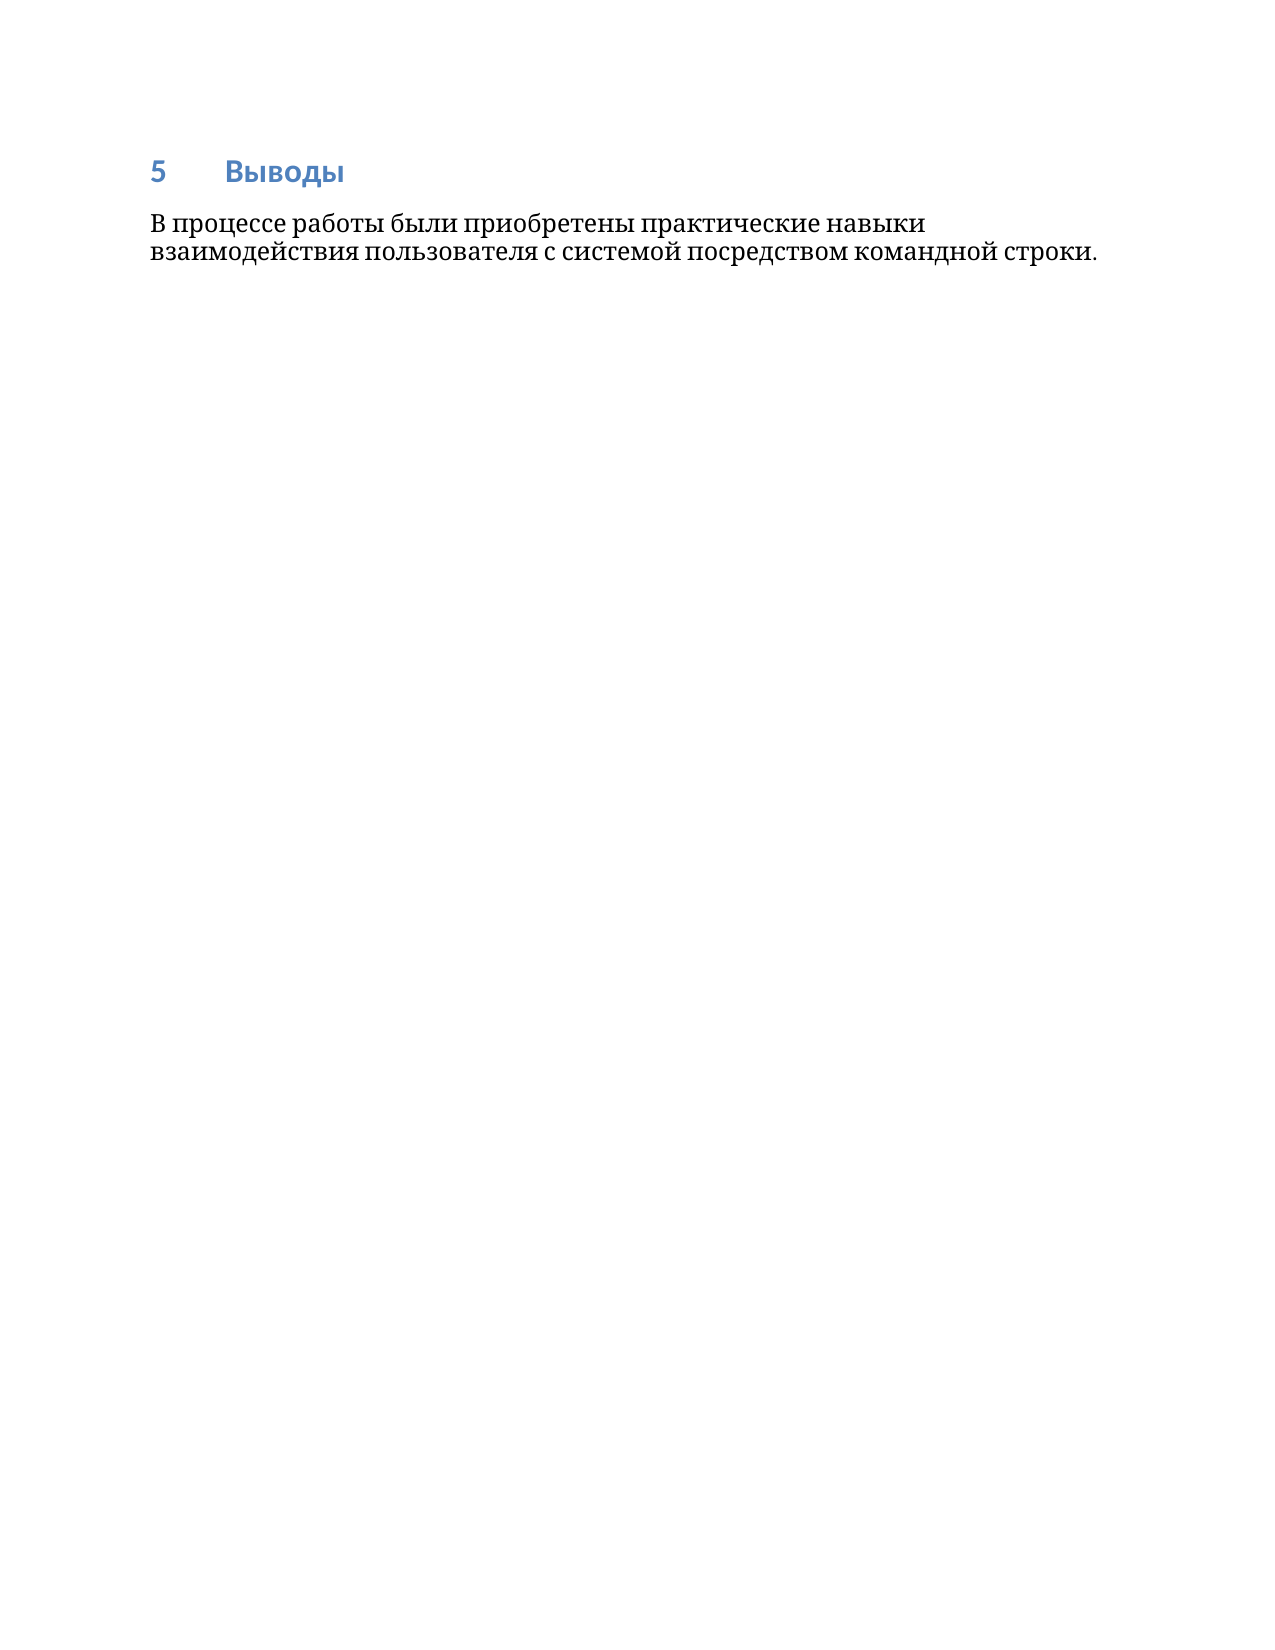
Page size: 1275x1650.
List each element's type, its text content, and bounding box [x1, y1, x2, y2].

subtitle 5 Выводы [150, 150, 1125, 191]
text В процессе работы были приобретены практические навыки взаимодействия пользователя с системой посредством командной строки. [150, 209, 1125, 267]
